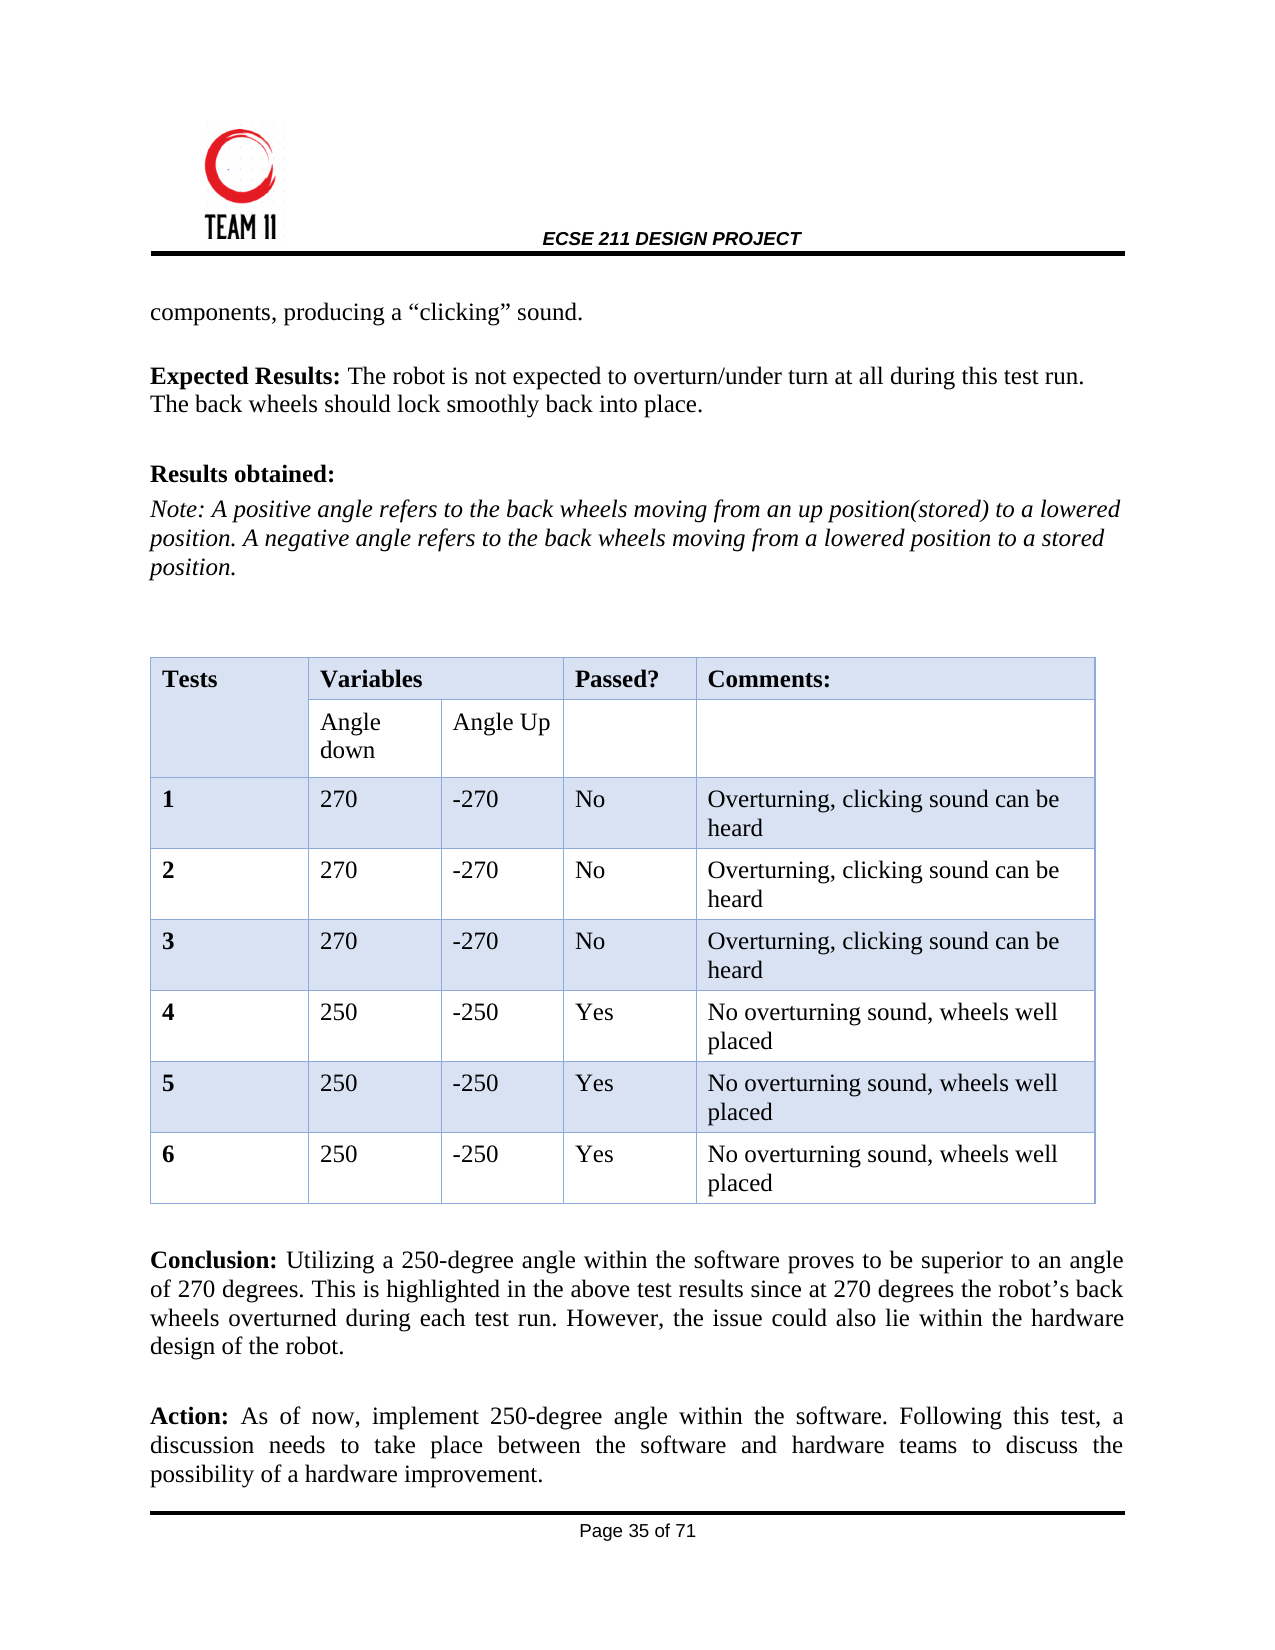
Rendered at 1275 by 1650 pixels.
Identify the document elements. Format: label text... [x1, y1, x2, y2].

table_cell 6 [151, 1133, 308, 1203]
table_cell -250 [442, 1133, 563, 1203]
table_cell -270 [442, 778, 563, 848]
text Results obtained: [150, 459, 1125, 488]
text Expected Results: The robot is not expected to overturn/under turn at all during this test run. The back wheels should lock smoothly back into place. [150, 361, 1125, 418]
table_cell 270 [309, 849, 441, 919]
table_cell No [564, 920, 696, 990]
table_cell 5 [151, 1062, 308, 1132]
table_cell 2 [151, 849, 308, 919]
table_cell Overturning, clicking sound can be heard [697, 920, 1094, 990]
table_header Tests [151, 658, 308, 777]
table_header Passed? [564, 658, 696, 699]
table_cell [697, 700, 1094, 777]
table_cell No [564, 778, 696, 848]
table_header Variables [309, 658, 563, 699]
table_cell No overturning sound, wheels well placed [697, 1133, 1094, 1203]
table_cell No overturning sound, wheels well placed [697, 1062, 1094, 1132]
table_cell -270 [442, 920, 563, 990]
table_cell No [564, 849, 696, 919]
table_header Comments: [697, 658, 1094, 699]
table_cell -250 [442, 1062, 563, 1132]
table_cell 270 [309, 920, 441, 990]
table_cell [564, 700, 696, 777]
table_cell Angle down [309, 700, 441, 777]
text Action: As of now, implement 250-degree angle within the software. Following this test, a discussion needs to take place between the software and hardware teams to discuss the possibility of a hardware improvement. [150, 1401, 1125, 1488]
text Conclusion: Utilizing a 250-degree angle within the software proves to be superior to an angle of 270 degrees. This is highlighted in the above test results since at 270 degrees the robot’s back wheels overturned during each test run. However, the issue could also lie within the hardware design of the robot. [150, 1245, 1125, 1360]
table_cell Yes [564, 991, 696, 1061]
table_cell -250 [442, 991, 563, 1061]
table_cell No overturning sound, wheels well placed [697, 991, 1094, 1061]
table_cell Angle Up [442, 700, 563, 777]
text Note: A positive angle refers to the back wheels moving from an up position(stored) to a lowered position. A negative angle refers to the back wheels moving from a lowered position to a stored position. [150, 494, 1125, 581]
table_cell Yes [564, 1133, 696, 1203]
table_cell 1 [151, 778, 308, 848]
table_cell 3 [151, 920, 308, 990]
table_cell 270 [309, 778, 441, 848]
table_cell 250 [309, 1133, 441, 1203]
table_cell 250 [309, 991, 441, 1061]
table_cell Overturning, clicking sound can be heard [697, 849, 1094, 919]
table_cell -270 [442, 849, 563, 919]
table_cell Yes [564, 1062, 696, 1132]
table_cell Overturning, clicking sound can be heard [697, 778, 1094, 848]
table_cell 250 [309, 1062, 441, 1132]
table_cell 4 [151, 991, 308, 1061]
picture [197, 120, 286, 245]
